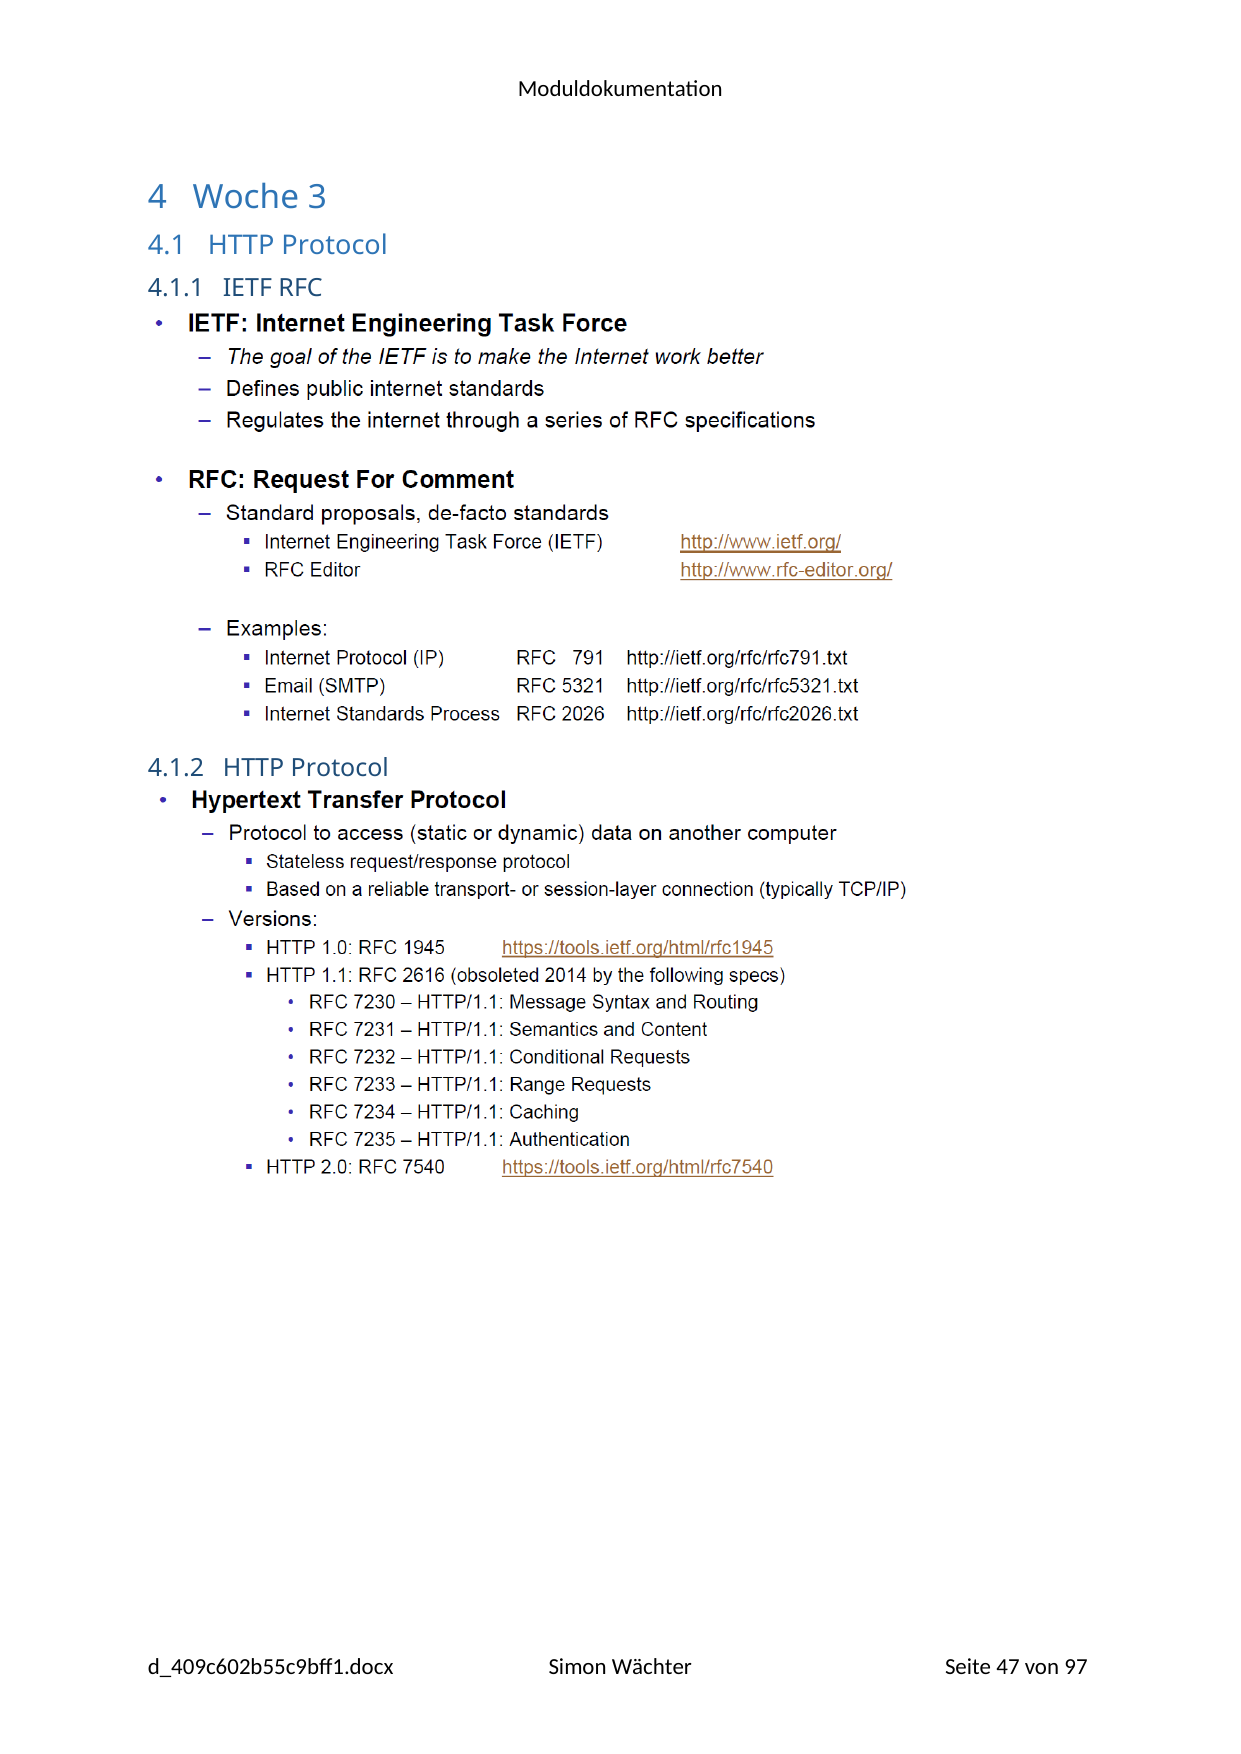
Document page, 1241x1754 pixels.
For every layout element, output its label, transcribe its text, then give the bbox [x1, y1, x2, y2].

subtitle IETF RFC [148, 270, 1093, 304]
subtitle Woche 3 [148, 173, 1093, 218]
subtitle HTTP Protocol [148, 226, 1093, 263]
subtitle HTTP Protocol [148, 749, 1093, 784]
picture [147, 786, 915, 1188]
picture [147, 306, 910, 731]
